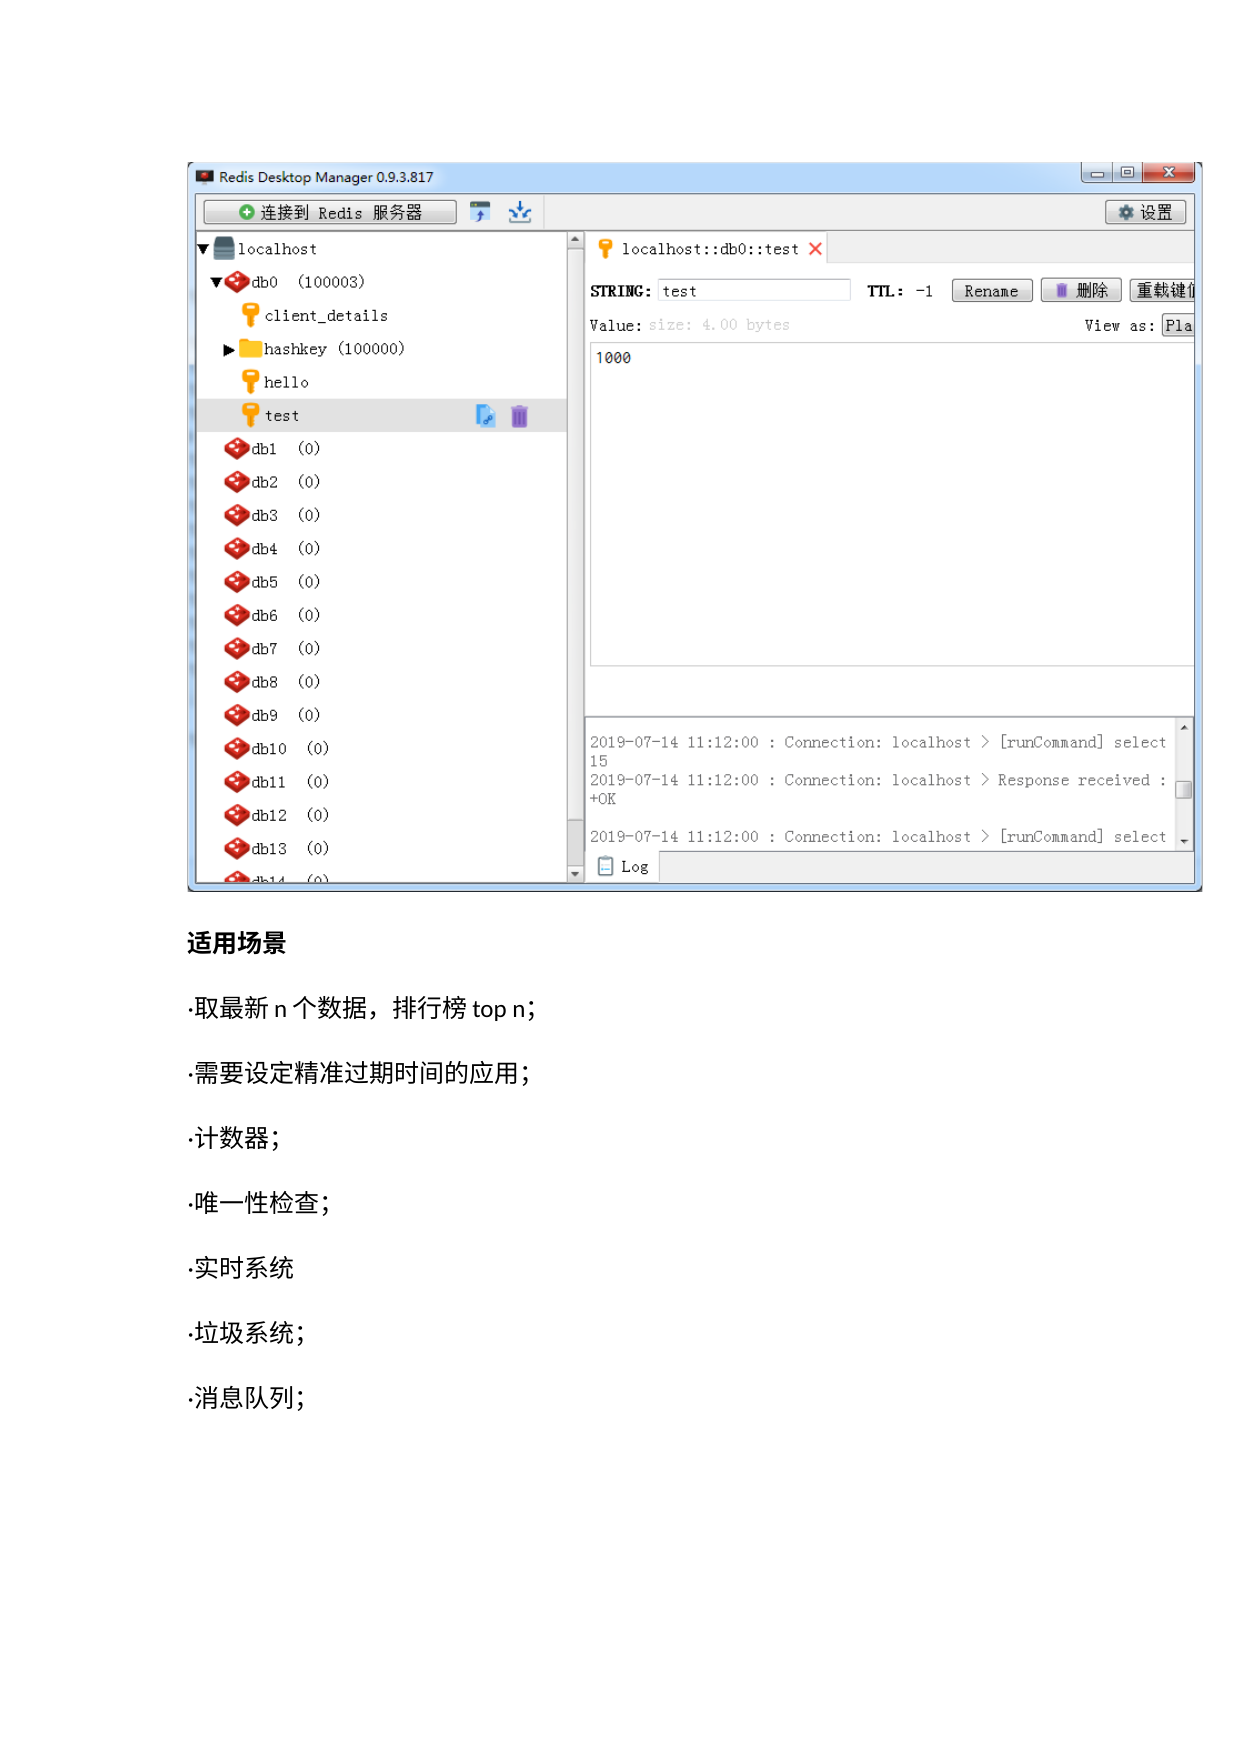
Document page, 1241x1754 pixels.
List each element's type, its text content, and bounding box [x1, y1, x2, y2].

list ·计数器； [187, 1104, 1053, 1169]
list ·垃圾系统； [187, 1299, 1053, 1364]
list ·实时系统 [187, 1234, 1053, 1299]
list 适用场景 [187, 909, 1053, 974]
list ·消息队列； [187, 1364, 1053, 1429]
list ·需要设定精准过期时间的应用； [187, 1039, 1053, 1104]
list ·唯一性检查； [187, 1169, 1053, 1234]
list ·取最新n个数据，排行榜top n； [187, 974, 1053, 1039]
picture [187, 162, 1203, 892]
